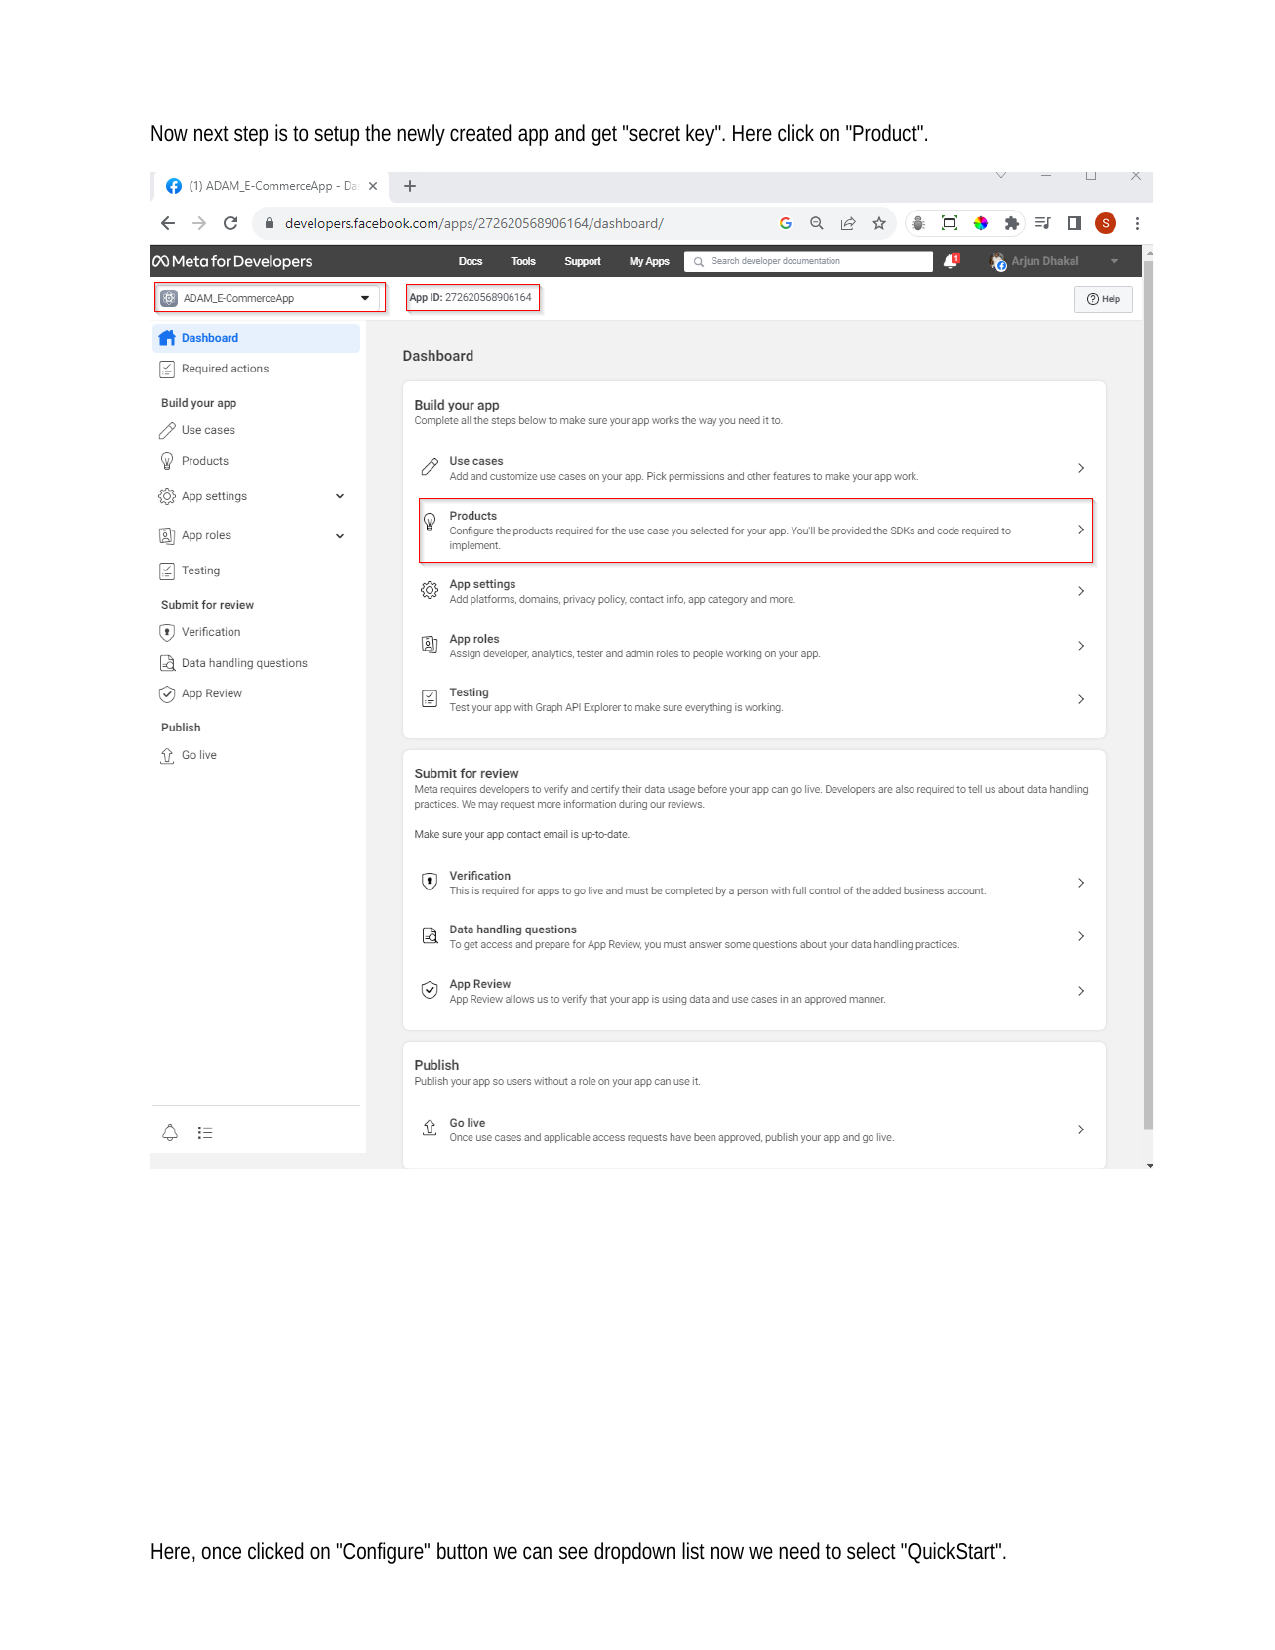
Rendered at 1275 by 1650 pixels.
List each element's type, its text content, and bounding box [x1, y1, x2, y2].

text Now next step is to setup the newly created app and get "secret key". Here click on "Product". [150, 120, 1153, 146]
picture [150, 172, 1154, 1169]
text Here, once clicked on "Configure" button we can see dropdown list now we need to select "QuickStart". [150, 1538, 1153, 1564]
